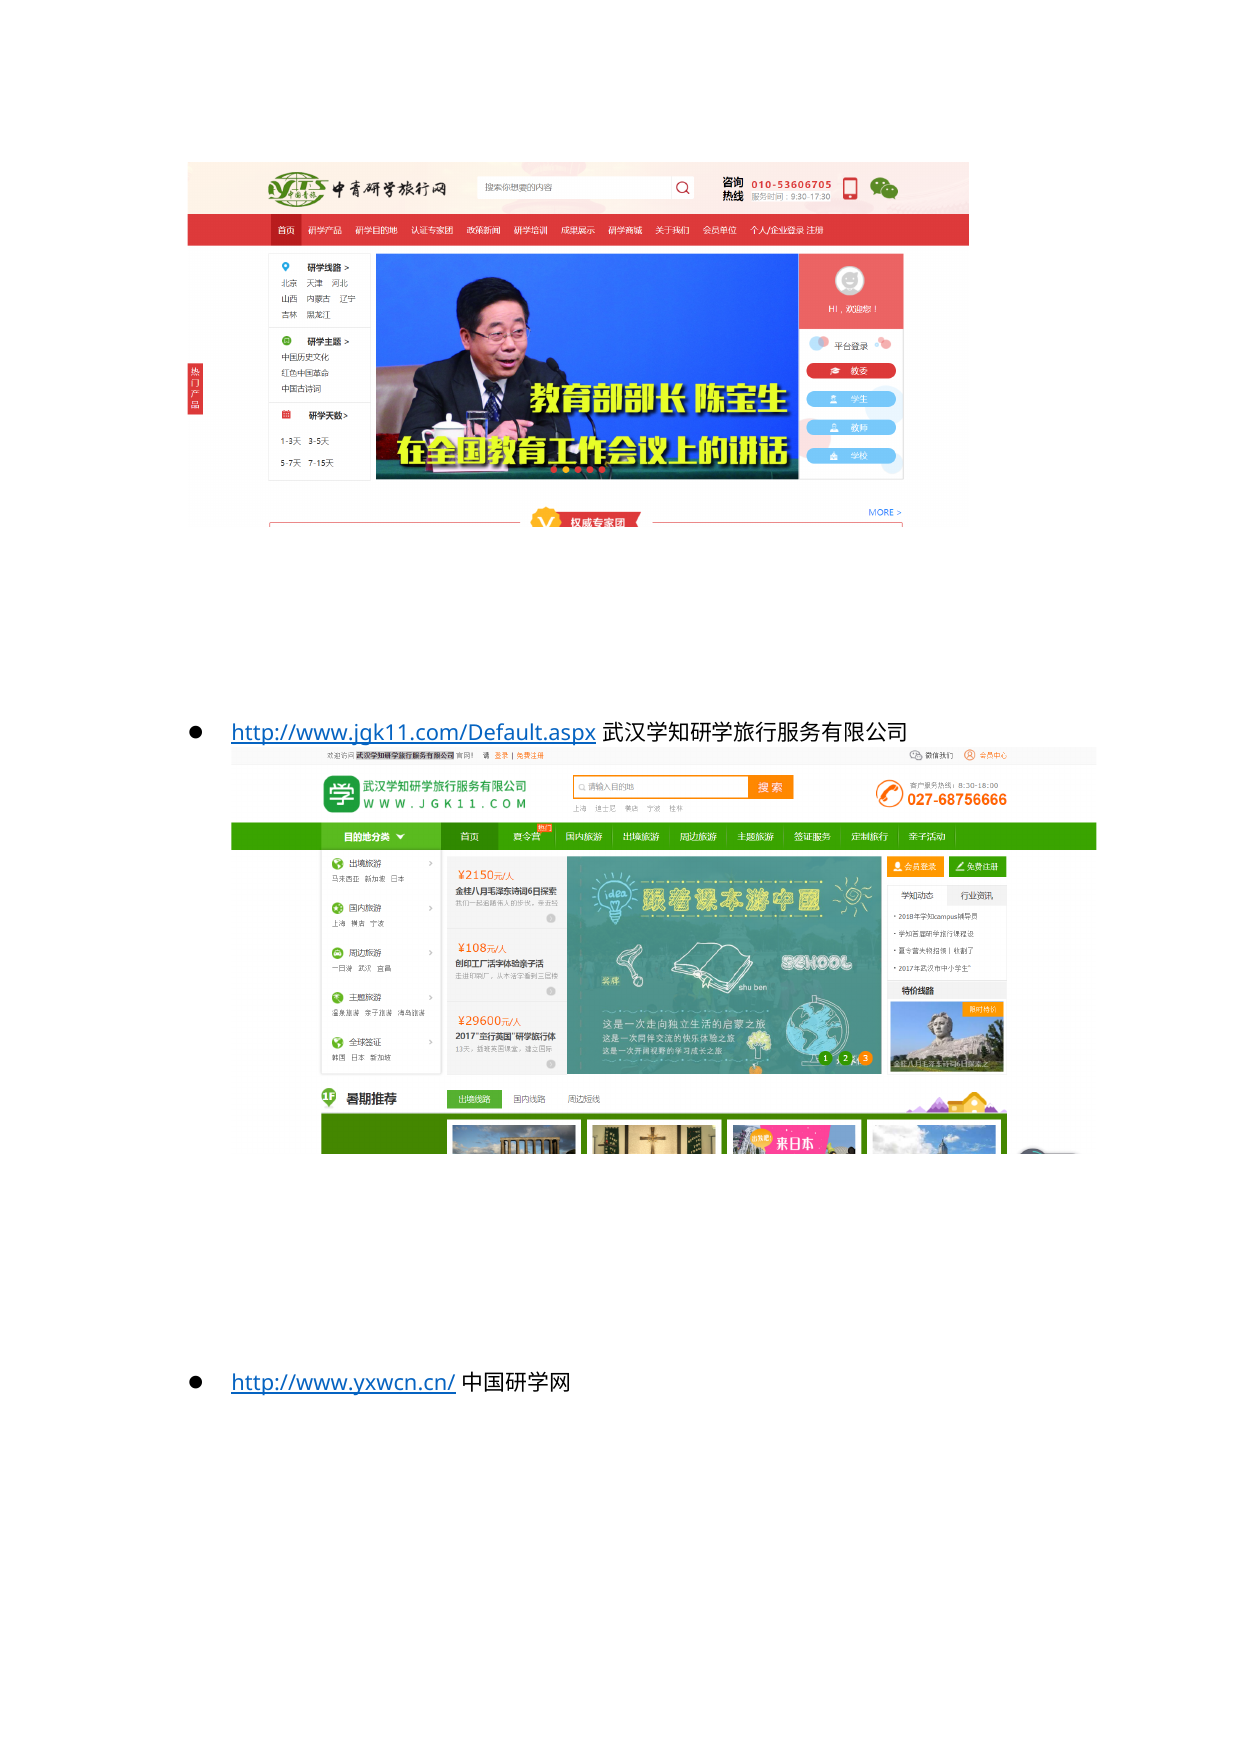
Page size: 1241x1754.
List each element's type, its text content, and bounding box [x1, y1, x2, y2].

picture [187, 162, 969, 527]
list http://www.yxwcn.cn/ 中国研学网 [187, 1364, 1053, 1397]
list http://www.jgk11.com/Default.aspx 武汉学知研学旅行服务有限公司 [187, 714, 1053, 747]
picture [231, 747, 1097, 1154]
